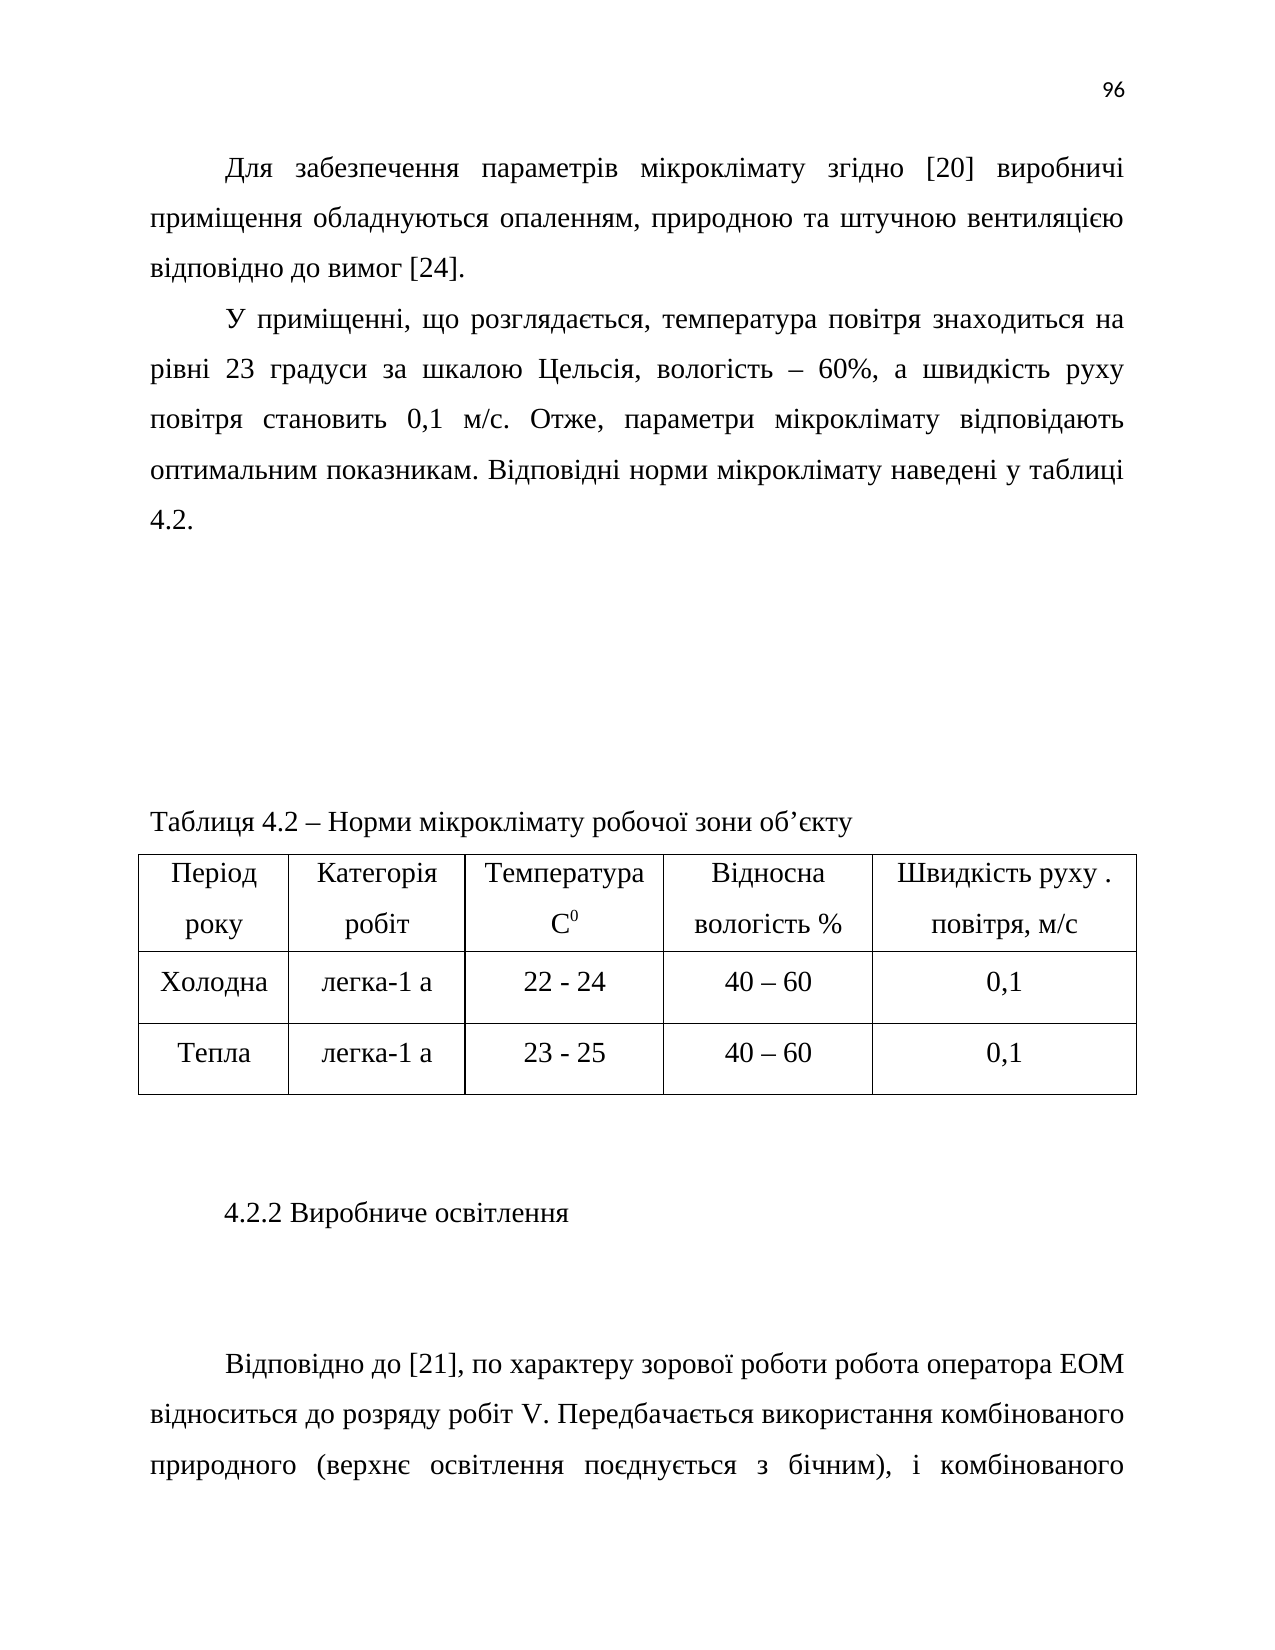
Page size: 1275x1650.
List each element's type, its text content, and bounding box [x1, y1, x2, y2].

table_header Відносна вологість % [664, 855, 872, 951]
table_cell легка-1 а [289, 952, 464, 1023]
text У приміщенні, що розглядається, температура повітря знаходиться на рівні 23 градуси за шкалою Цельсія, вологість – 60%, а швидкість руху повітря становить 0,1 м/с. Отже, параметри мікроклімату відповідають оптимальним показникам. Відповідні норми мікроклімату наведені у таблиці 4.2. [150, 301, 1125, 536]
table_header Період року [139, 855, 288, 951]
subtitle 4.2.2 Виробниче освітлення [150, 1195, 1125, 1229]
table_cell 22 - 24 [466, 952, 663, 1023]
table_cell Тепла [139, 1024, 288, 1094]
table_header Швидкість руху . повітря, м/с [873, 855, 1136, 951]
table_cell 40 – 60 [664, 1024, 872, 1094]
table_cell 0,1 [873, 952, 1136, 1023]
table_cell 0,1 [873, 1024, 1136, 1094]
table_header Категорія робіт [289, 855, 464, 951]
text Для забезпечення параметрів мікроклімату згідно [20] виробничі приміщення обладнуються опаленням, природною та штучною вентиляцією відповідно до вимог [24]. [150, 150, 1125, 284]
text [150, 1346, 1125, 1481]
table_header Температура С0 [466, 855, 663, 951]
table_cell 40 – 60 [664, 952, 872, 1023]
text Таблиця 4.2 – Норми мікроклімату робочої зони об’єкту [150, 804, 1125, 838]
table_cell Холодна [139, 952, 288, 1023]
table_cell 23 - 25 [466, 1024, 663, 1094]
table_cell легка-1 а [289, 1024, 464, 1094]
